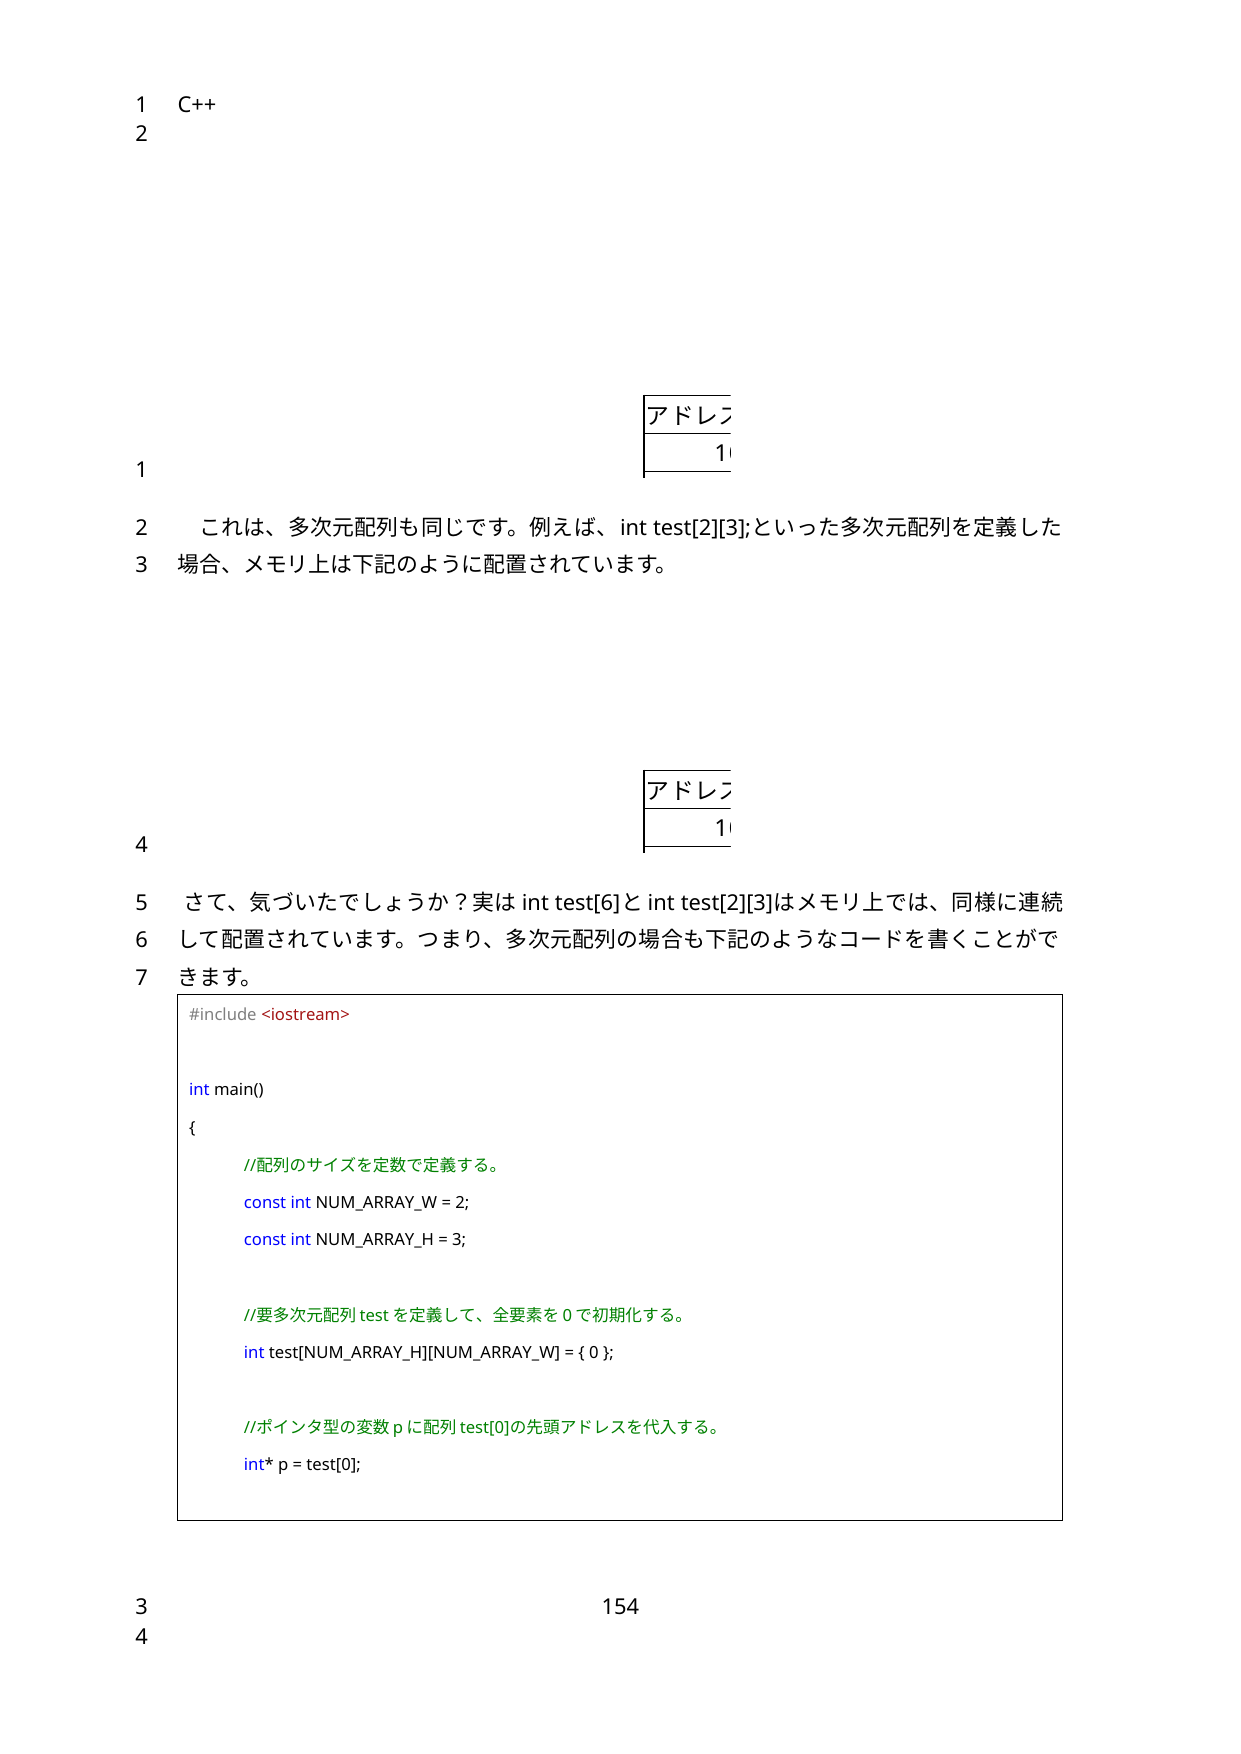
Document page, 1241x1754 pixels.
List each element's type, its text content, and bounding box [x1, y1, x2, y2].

text これは、多次元配列も同じです。例えば、int test[2][3];といった多次元配列を定義した場合、メモリ上は下記のように配置されています。 [177, 507, 1063, 582]
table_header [178, 995, 1062, 1520]
text さて、気づいたでしょうか？実はint test[6]とint test[2][3]はメモリ上では、同様に連続して配置されています。つまり、多次元配列の場合も下記のようなコードを書くことができます。 [177, 882, 1063, 994]
